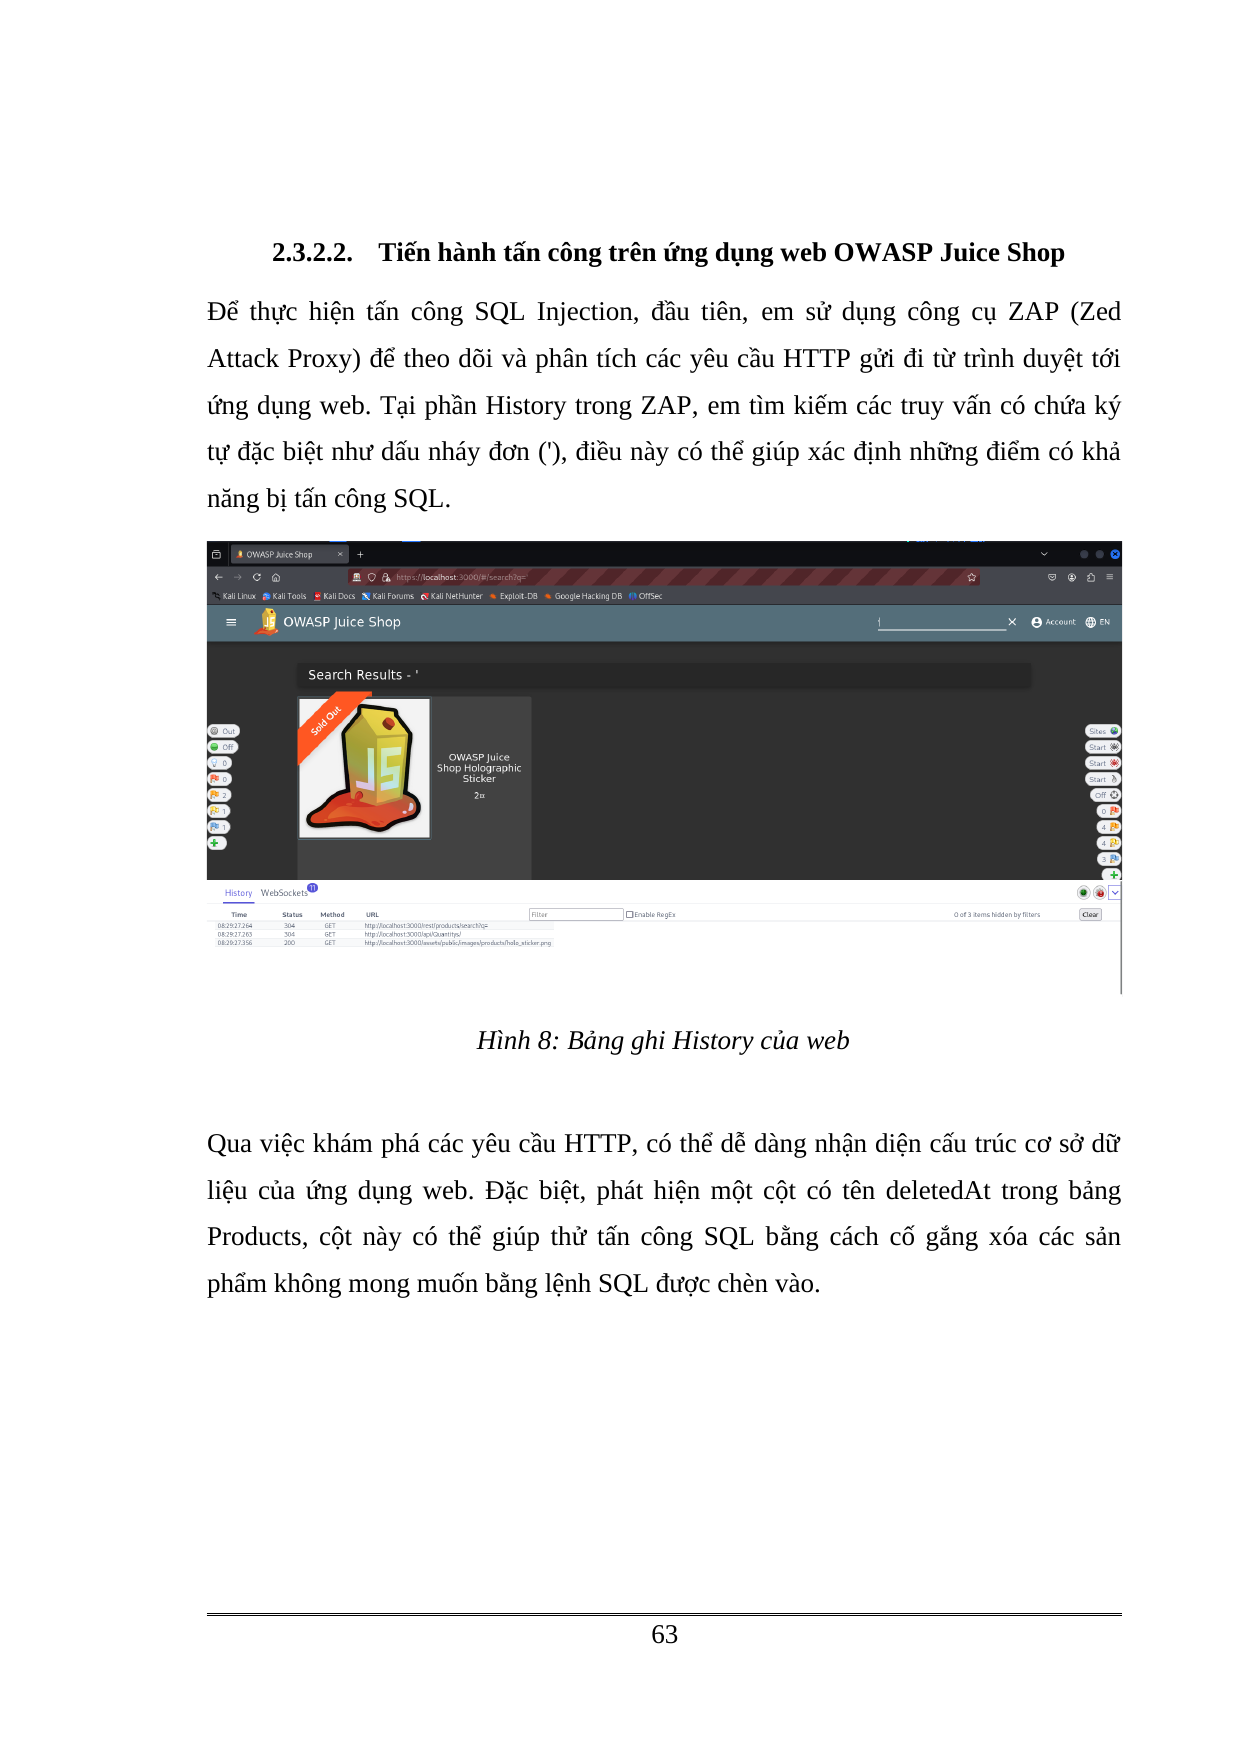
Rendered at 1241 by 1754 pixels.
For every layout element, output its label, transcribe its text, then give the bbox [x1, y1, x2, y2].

subtitle Tiến hành tấn công trên ứng dụng web OWASP Juice Shop [272, 236, 1122, 267]
text Để thực hiện tấn công SQL Injection, đầu tiên, em sử dụng công cụ ZAP (Zed Attack Proxy) để theo dõi và phân tích các yêu cầu HTTP gửi đi từ trình duyệt tới ứng dụng web. Tại phần History trong ZAP, em tìm kiếm các truy vấn có chứa ký tự đặc biệt như dấu nháy đơn ('), điều này có thể giúp xác định những điểm có khả năng bị tấn công SQL. [207, 296, 1122, 513]
picture [206, 541, 1123, 997]
text Qua việc khám phá các yêu cầu HTTP, có thể dễ dàng nhận diện cấu trúc cơ sở dữ liệu của ứng dụng web. Đặc biệt, phát hiện một cột có tên deletedAt trong bảng Products, cột này có thể giúp thử tấn công SQL bằng cách cố gắng xóa các sản phẩm không mong muốn bằng lệnh SQL được chèn vào. [207, 1127, 1122, 1298]
text Hình 8: Bảng ghi History của web [207, 1024, 1122, 1056]
